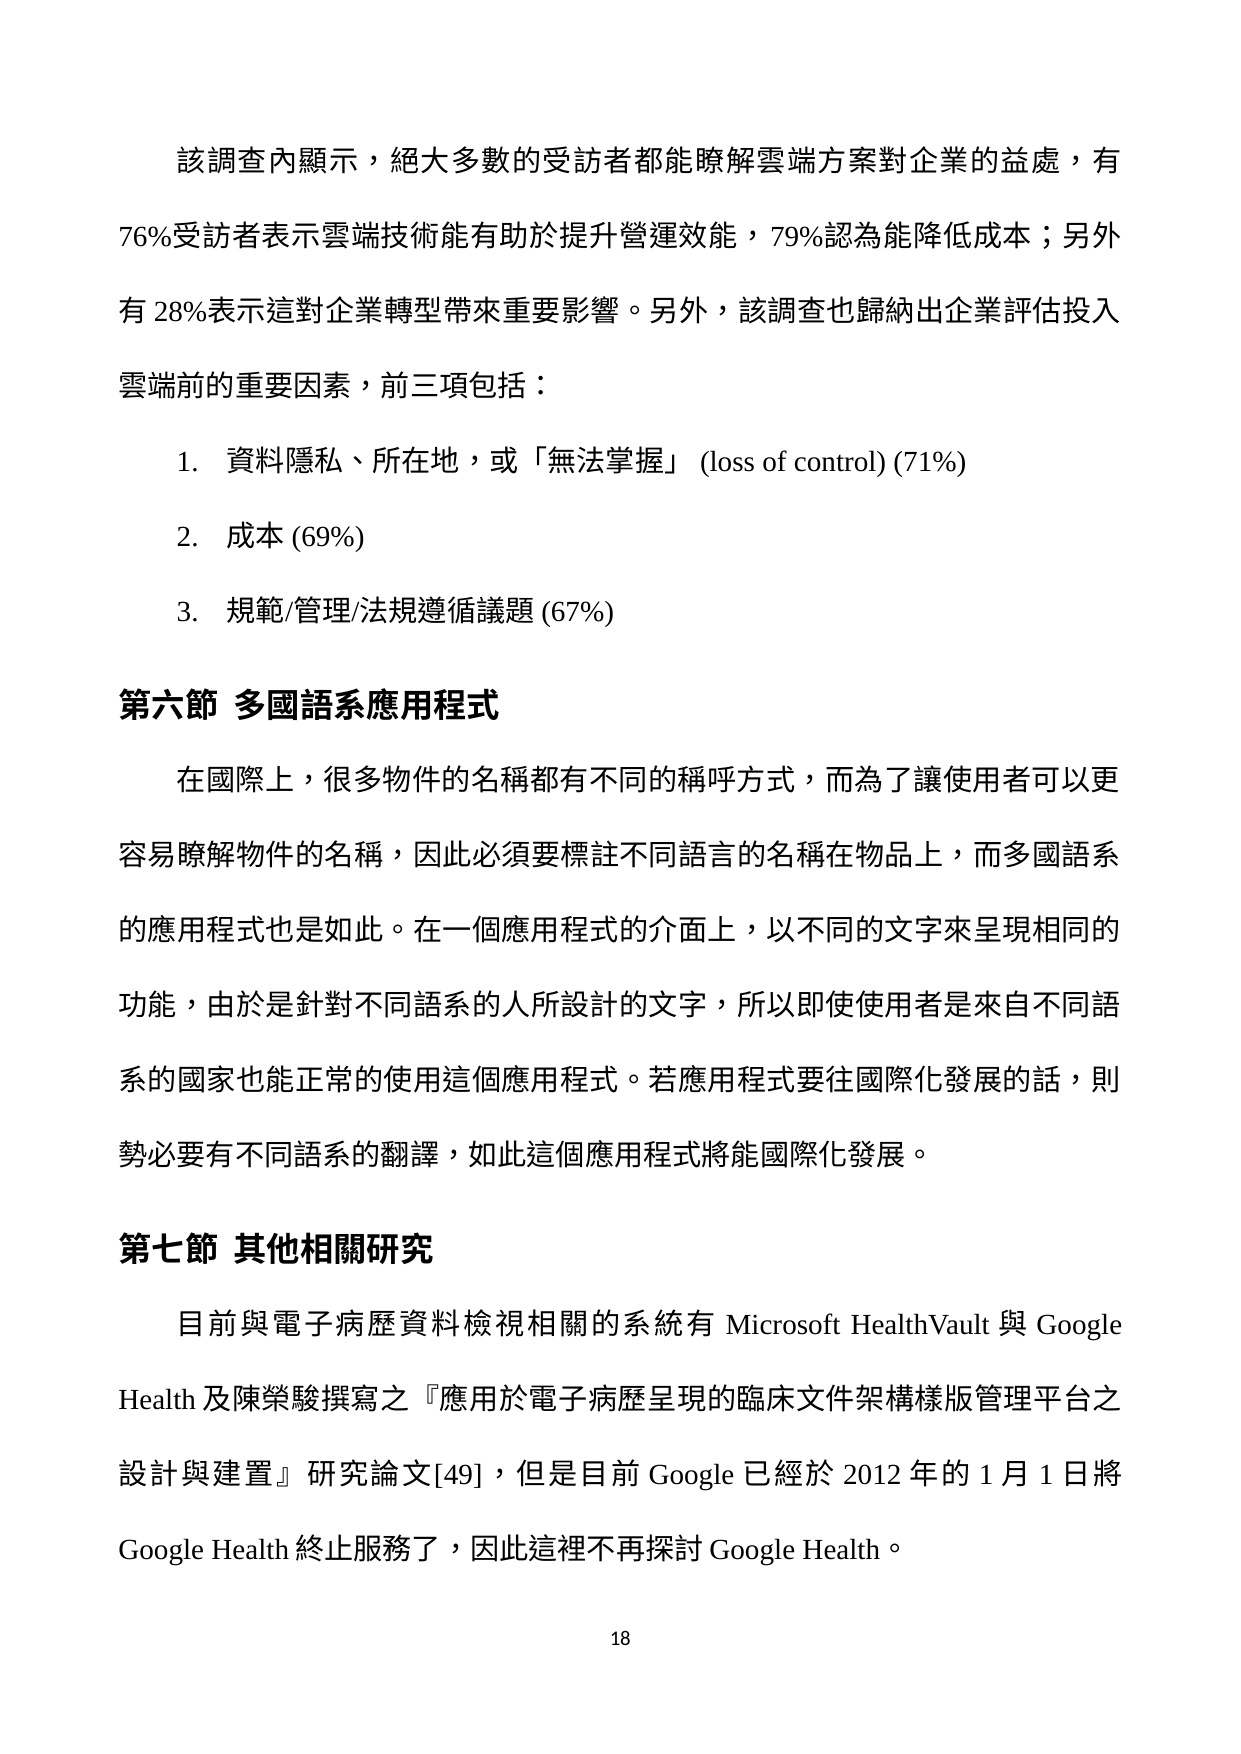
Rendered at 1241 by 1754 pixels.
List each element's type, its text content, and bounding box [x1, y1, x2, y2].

list 成本 (69%) [176, 497, 1122, 572]
text 在國際上，很多物件的名稱都有不同的稱呼方式，而為了讓使用者可以更容易瞭解物件的名稱，因此必須要標註不同語言的名稱在物品上，而多國語系的應用程式也是如此。在一個應用程式的介面上，以不同的文字來呈現相同的功能，由於是針對不同語系的人所設計的文字，所以即使使用者是來自不同語系的國家也能正常的使用這個應用程式。若應用程式要往國際化發展的話，則勢必要有不同語系的翻譯，如此這個應用程式將能國際化發展。 [118, 740, 1122, 1190]
subtitle 多國語系應用程式 [118, 665, 1122, 740]
list 資料隱私、所在地，或「無法掌握」 (loss of control) (71%) [176, 422, 1122, 497]
text 目前與電子病歷資料檢視相關的系統有Microsoft HealthVault與Google Health及陳榮駿撰寫之『應用於電子病歷呈現的臨床文件架構樣版管理平台之設計與建置』研究論文[49]，但是目前Google已經於2012年的1月1日將Google Health終止服務了，因此這裡不再探討Google Health。 [118, 1284, 1122, 1584]
list 規範/管理/法規遵循議題 (67%) [176, 572, 1122, 647]
subtitle 其他相關研究 [118, 1209, 1122, 1284]
text 該調查內顯示，絕大多數的受訪者都能瞭解雲端方案對企業的益處，有76%受訪者表示雲端技術能有助於提升營運效能，79%認為能降低成本；另外有28%表示這對企業轉型帶來重要影響。另外，該調查也歸納出企業評估投入雲端前的重要因素，前三項包括： [118, 122, 1122, 422]
